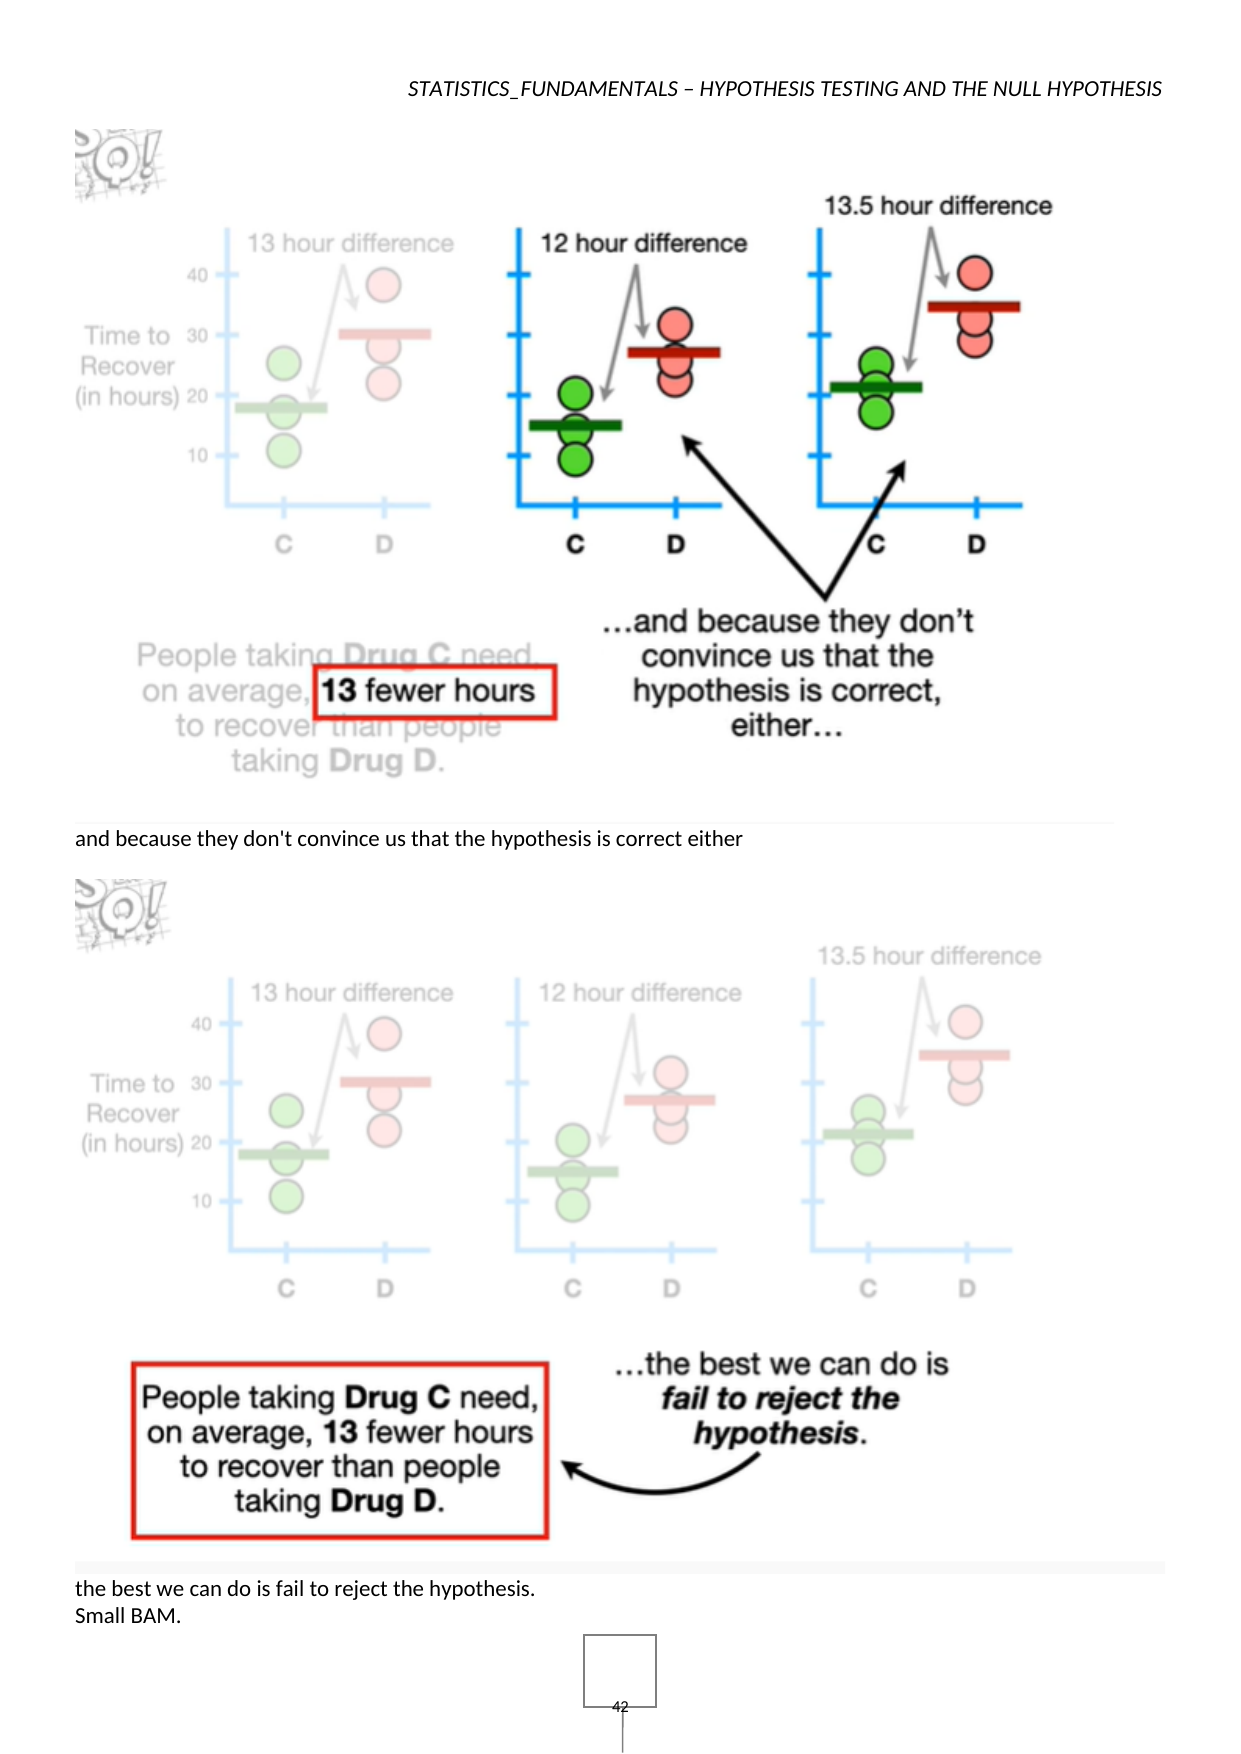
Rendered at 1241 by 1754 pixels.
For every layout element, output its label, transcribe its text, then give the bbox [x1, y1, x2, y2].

text Small BAM. [75, 1602, 1165, 1630]
picture [75, 129, 1115, 824]
text and because they don't convince us that the hypothesis is correct either [75, 824, 1165, 852]
picture [75, 879, 1166, 1574]
text the best we can do is fail to reject the hypothesis. [75, 1574, 1165, 1602]
